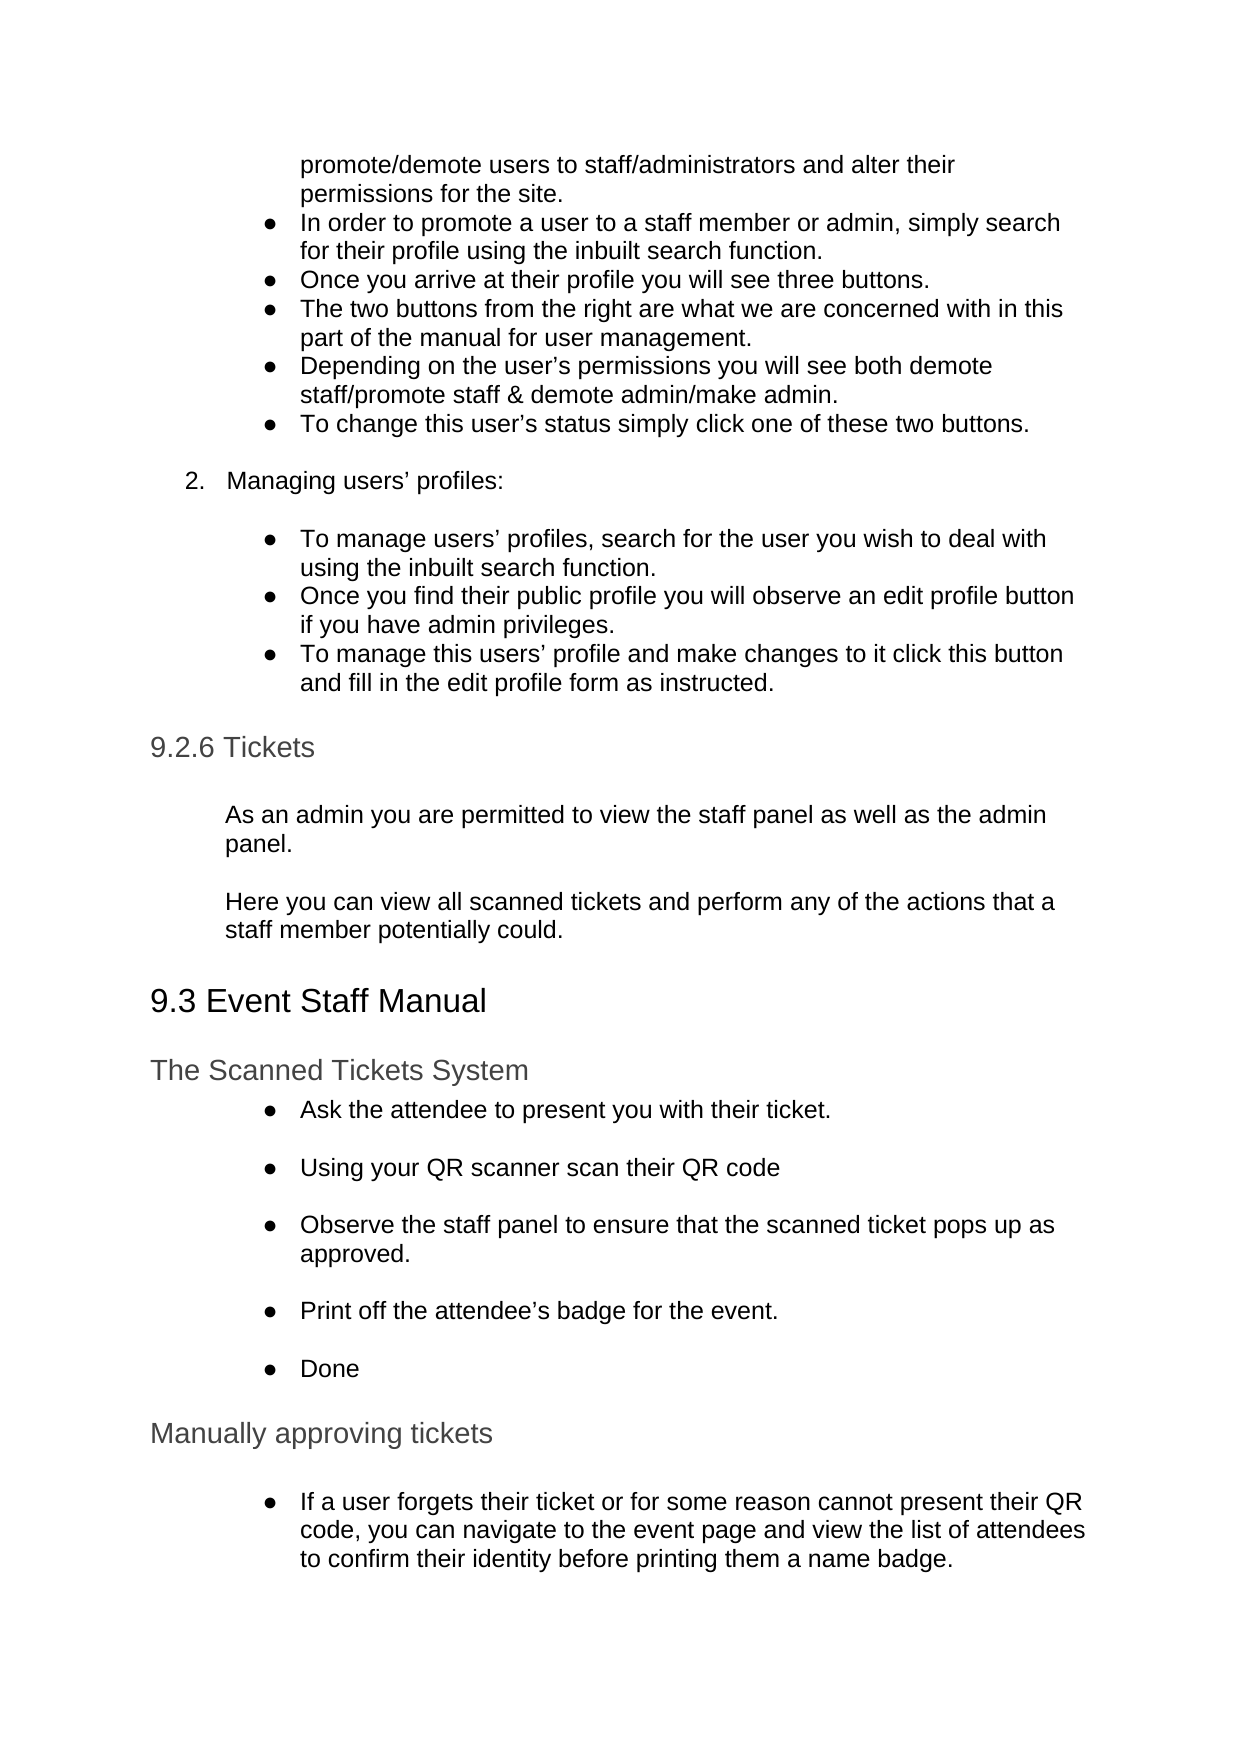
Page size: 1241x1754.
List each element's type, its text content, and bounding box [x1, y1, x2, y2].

list Once you find their public profile you will observe an edit profile button if you have admin privileges. [262, 581, 1090, 639]
subtitle Manually approving tickets [150, 1416, 1090, 1449]
list Using your QR scanner scan their QR code [262, 1153, 1090, 1181]
subtitle The Scanned Tickets System [150, 1053, 1090, 1087]
list Print off the attendee’s badge for the event. [262, 1296, 1090, 1325]
list If a user forgets their ticket or for some reason cannot present their QR code, you can navigate to the event page and view the list of attendees to confirm their identity before printing them a name badge. [262, 1487, 1090, 1573]
list In order to promote a user to a staff member or admin, simply search for their profile using the inbuilt search function. [262, 207, 1090, 265]
subtitle 9.2.6 Tickets [150, 729, 1090, 763]
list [262, 150, 1090, 207]
list To manage this users’ profile and make changes to it click this button and fill in the edit profile form as instructed. [262, 639, 1090, 696]
list The two buttons from the right are what we are concerned with in this part of the manual for user management. [262, 294, 1090, 351]
list Done [262, 1354, 1090, 1383]
list To change this user’s status simply click one of these two buttons. [262, 409, 1090, 437]
list Depending on the user’s permissions you will see both demote staff/promote staff & demote admin/make admin. [262, 351, 1090, 409]
list Ask the attendee to present you with their ticket. [262, 1095, 1090, 1124]
text 2. Managing users’ profiles: [150, 466, 1090, 495]
list Once you arrive at their profile you will see three buttons. [262, 265, 1090, 294]
text As an admin you are permitted to view the staff panel as well as the admin panel. [225, 800, 1090, 858]
list To manage users’ profiles, search for the user you wish to deal with using the inbuilt search function. [262, 524, 1090, 581]
text Here you can view all scanned tickets and perform any of the actions that a staff member potentially could. [225, 886, 1090, 944]
subtitle 9.3 Event Staff Manual [150, 981, 1090, 1020]
list Observe the staff panel to ensure that the scanned ticket pops up as approved. [262, 1210, 1090, 1268]
